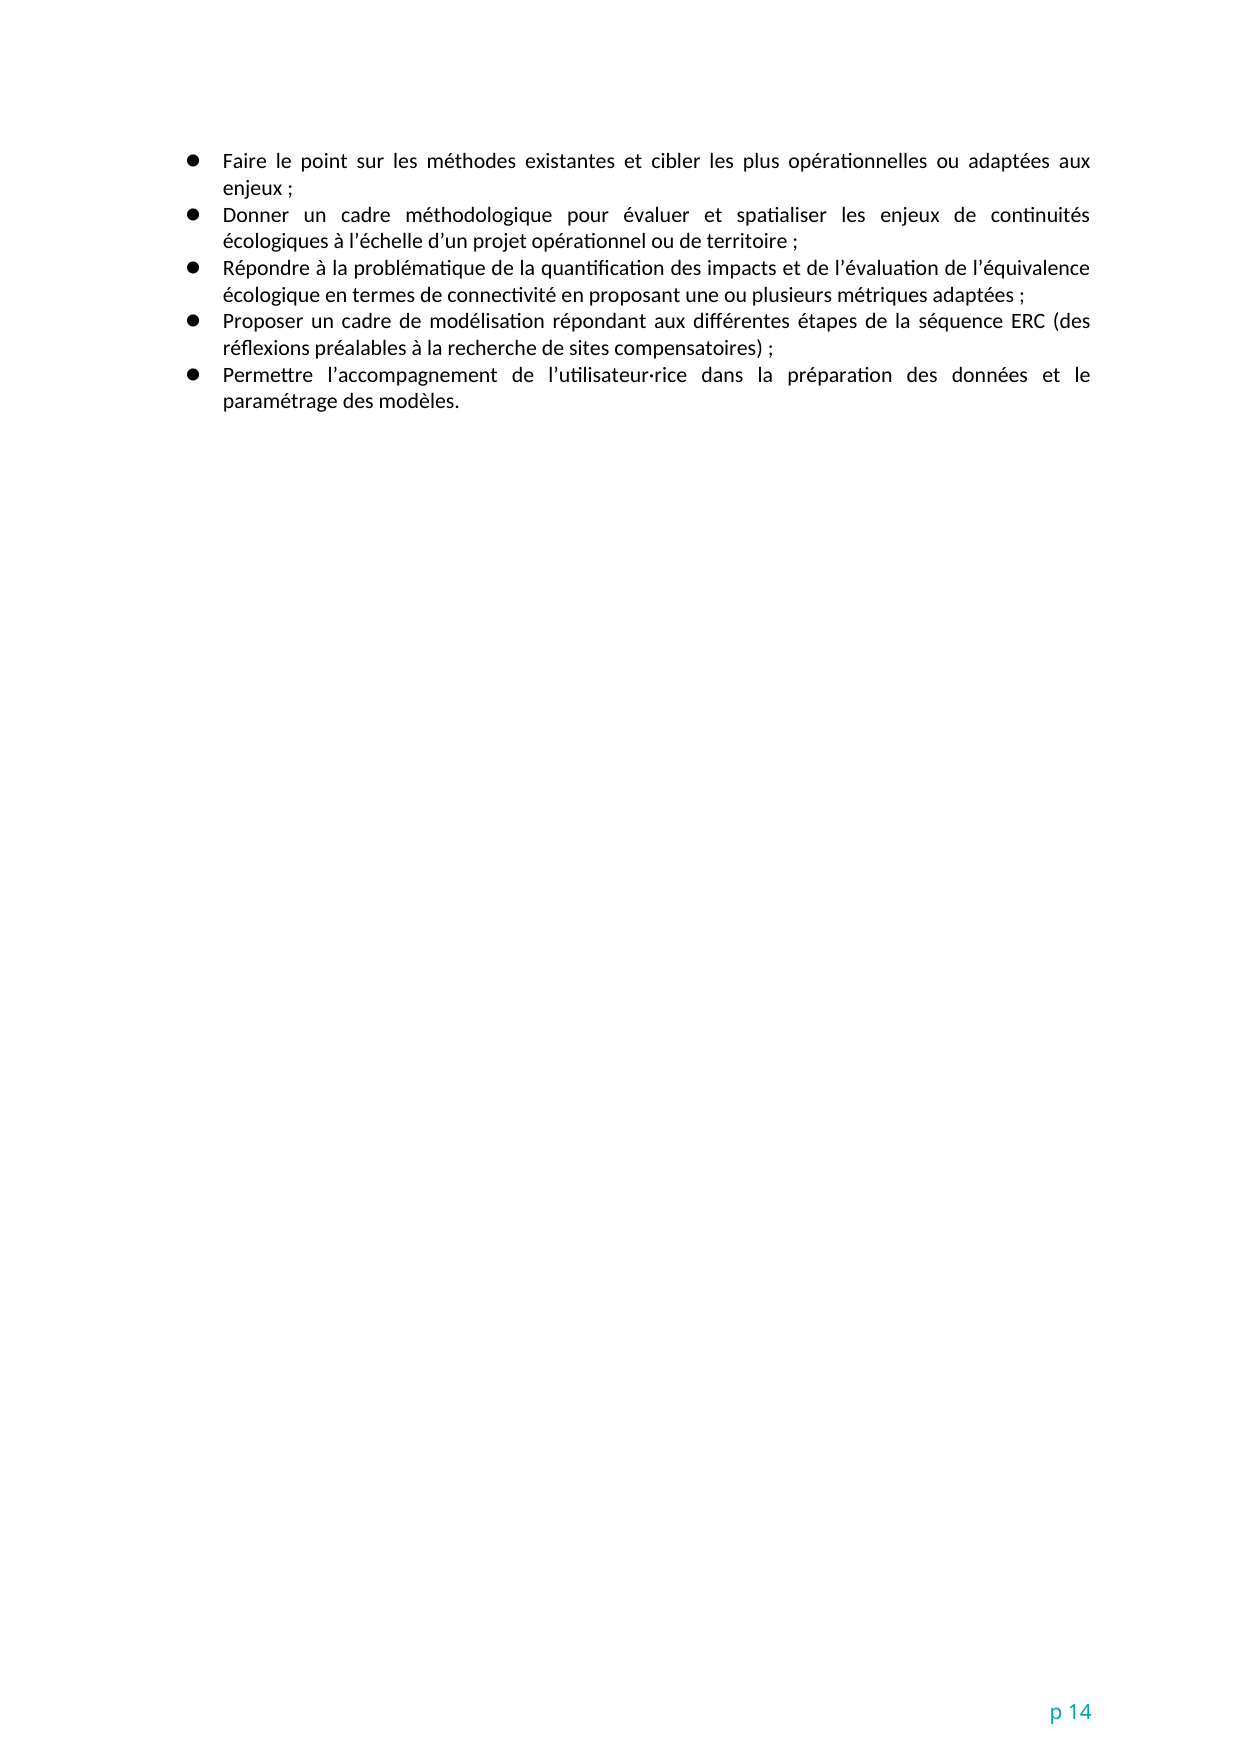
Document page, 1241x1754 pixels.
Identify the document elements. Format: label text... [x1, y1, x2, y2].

list Proposer un cadre de modélisation répondant aux différentes étapes de la séquence ERC (des réflexions préalables à la recherche de sites compensatoires) ; [185, 308, 1091, 361]
list Faire le point sur les méthodes existantes et cibler les plus opérationnelles ou adaptées aux enjeux ; [185, 148, 1091, 201]
list Donner un cadre méthodologique pour évaluer et spatialiser les enjeux de continuités écologiques à l’échelle d’un projet opérationnel ou de territoire ; [185, 201, 1091, 254]
list Permettre l’accompagnement de l’utilisateur·rice dans la préparation des données et le paramétrage des modèles. [185, 361, 1091, 414]
list Répondre à la problématique de la quantification des impacts et de l’évaluation de l’équivalence écologique en termes de connectivité en proposant une ou plusieurs métriques adaptées ; [185, 254, 1091, 308]
